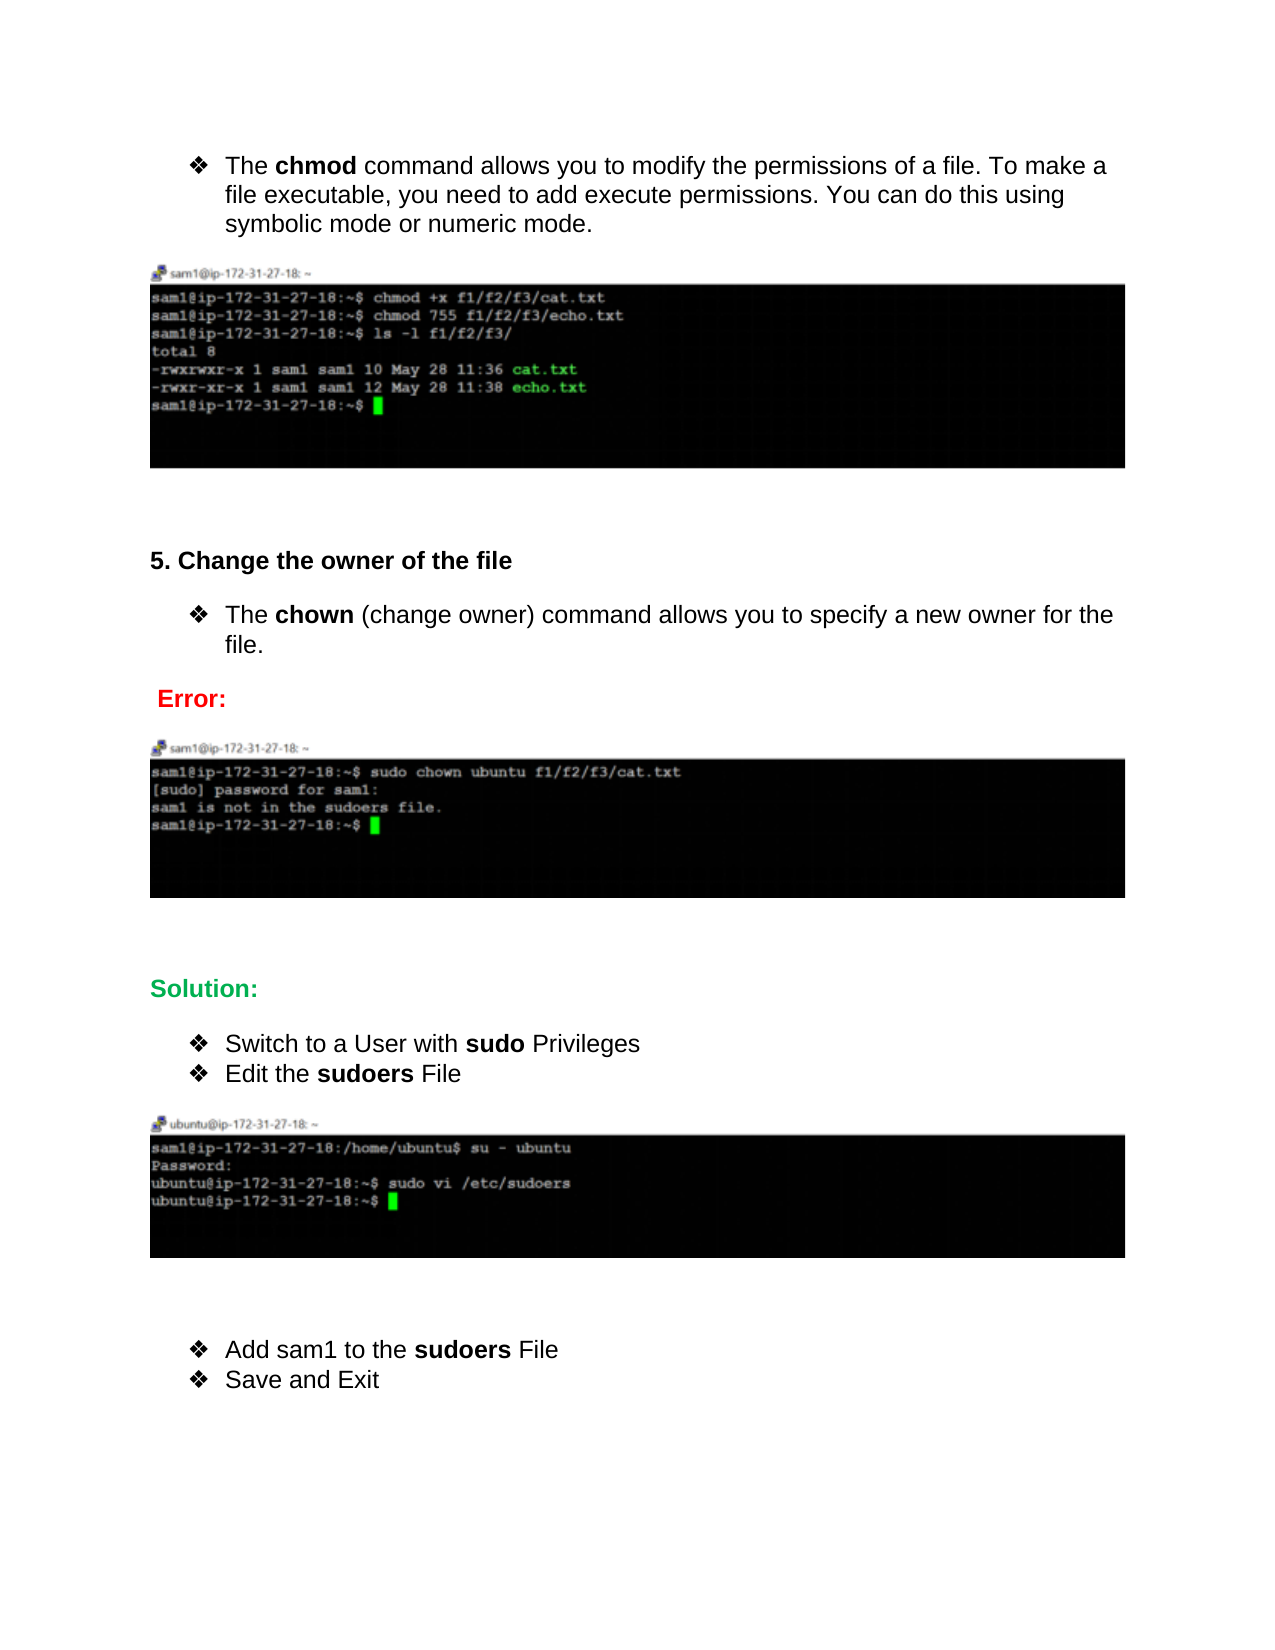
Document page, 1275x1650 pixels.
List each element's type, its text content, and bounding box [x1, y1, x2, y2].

list The chown (change owner) command allows you to specify a new owner for the file. [187, 599, 1125, 659]
text Error: [150, 684, 1125, 712]
list Save and Exit [187, 1364, 1125, 1393]
list Add sam1 to the sudoers File [187, 1334, 1125, 1364]
picture [150, 737, 1125, 898]
text Solution: [150, 974, 1125, 1003]
list Edit the sudoers File [187, 1058, 1125, 1089]
text 5. Change the owner of the file [150, 546, 1125, 574]
list Switch to a User with sudo Privileges [187, 1028, 1125, 1058]
list The chmod command allows you to modify the permissions of a file. To make a file executable, you need to add execute permissions. You can do this using symbolic mode or numeric mode. [187, 150, 1125, 238]
picture [150, 263, 1125, 470]
picture [150, 1113, 1125, 1258]
